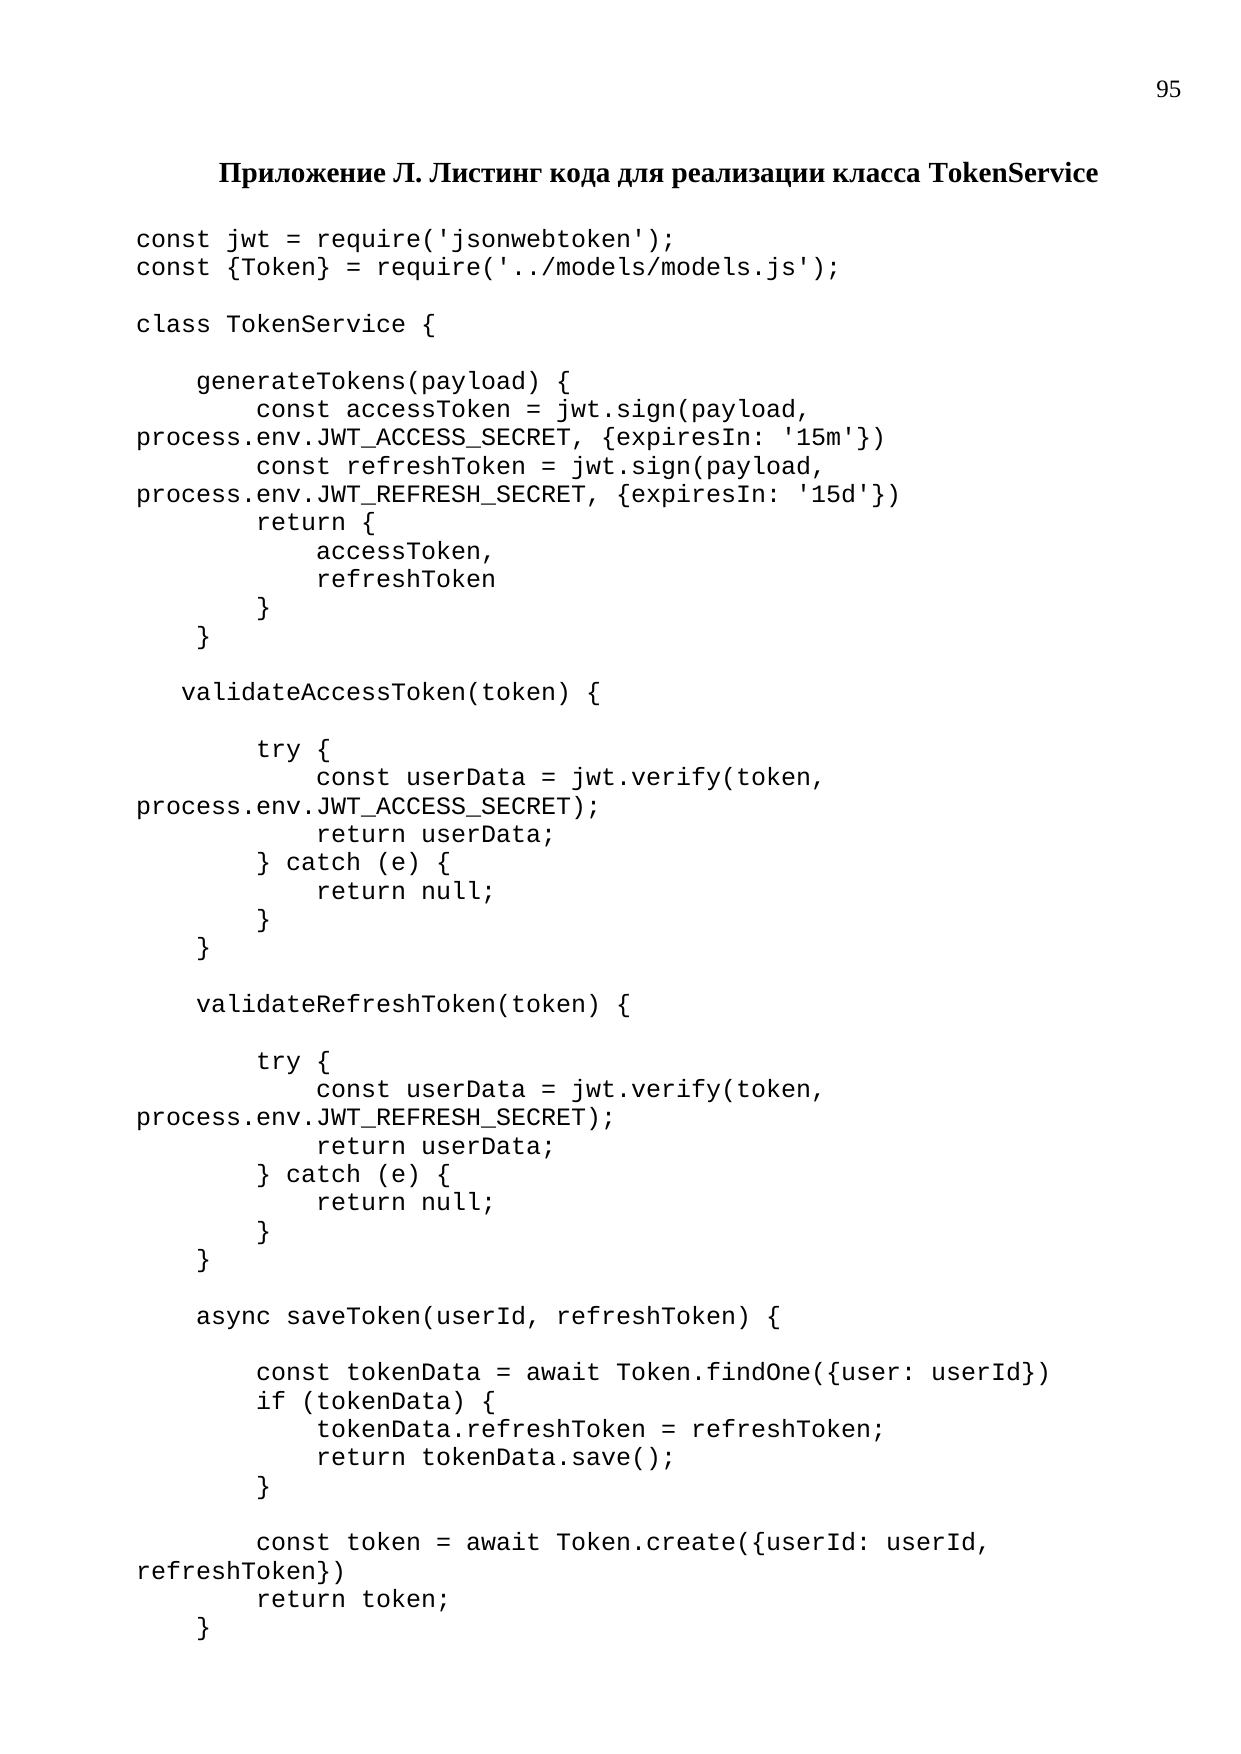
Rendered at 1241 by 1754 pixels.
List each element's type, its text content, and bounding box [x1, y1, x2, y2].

text const {Token} = require('../models/models.js'); [136, 255, 1181, 283]
text const userData = jwt.verify(token, process.env.JWT_ACCESS_SECRET); [136, 765, 1181, 822]
text } [136, 935, 1181, 963]
text const userData = jwt.verify(token, process.env.JWT_REFRESH_SECRET); [136, 1077, 1181, 1133]
text try { [136, 737, 1181, 765]
text return token; [136, 1587, 1181, 1615]
text const jwt = require('jsonwebtoken'); [136, 227, 1181, 255]
text } [136, 1473, 1181, 1502]
text } [136, 907, 1181, 935]
text generateTokens(payload) { [136, 368, 1181, 397]
text } [136, 595, 1181, 623]
text } catch (e) { [136, 1162, 1181, 1190]
text const refreshToken = jwt.sign(payload, process.env.JWT_REFRESH_SECRET, {expiresIn: '15d'}) [136, 453, 1181, 510]
subtitle Приложение Л. Листинг кода для реализации класса TokenService [136, 156, 1181, 189]
text accessToken, [136, 538, 1181, 567]
text const tokenData = await Token.findOne({user: userId}) [136, 1360, 1181, 1388]
text const token = await Token.create({userId: userId, refreshToken}) [136, 1530, 1181, 1587]
text } [136, 1247, 1181, 1275]
text validateRefreshToken(token) { [136, 992, 1181, 1020]
text try { [136, 1048, 1181, 1077]
text class TokenService { [136, 312, 1181, 340]
text async saveToken(userId, refreshToken) { [136, 1303, 1181, 1332]
text return null; [136, 878, 1181, 907]
text return tokenData.save(); [136, 1445, 1181, 1473]
text return { [136, 510, 1181, 538]
text } [136, 1218, 1181, 1247]
text validateAccessToken(token) { [136, 680, 1181, 708]
text return userData; [136, 1133, 1181, 1162]
text const accessToken = jwt.sign(payload, process.env.JWT_ACCESS_SECRET, {expiresIn: '15m'}) [136, 397, 1181, 453]
text return null; [136, 1190, 1181, 1218]
text } [136, 623, 1181, 652]
text refreshToken [136, 567, 1181, 595]
text } catch (e) { [136, 850, 1181, 878]
text return userData; [136, 822, 1181, 850]
text tokenData.refreshToken = refreshToken; [136, 1417, 1181, 1445]
text } [136, 1615, 1181, 1643]
text if (tokenData) { [136, 1388, 1181, 1417]
